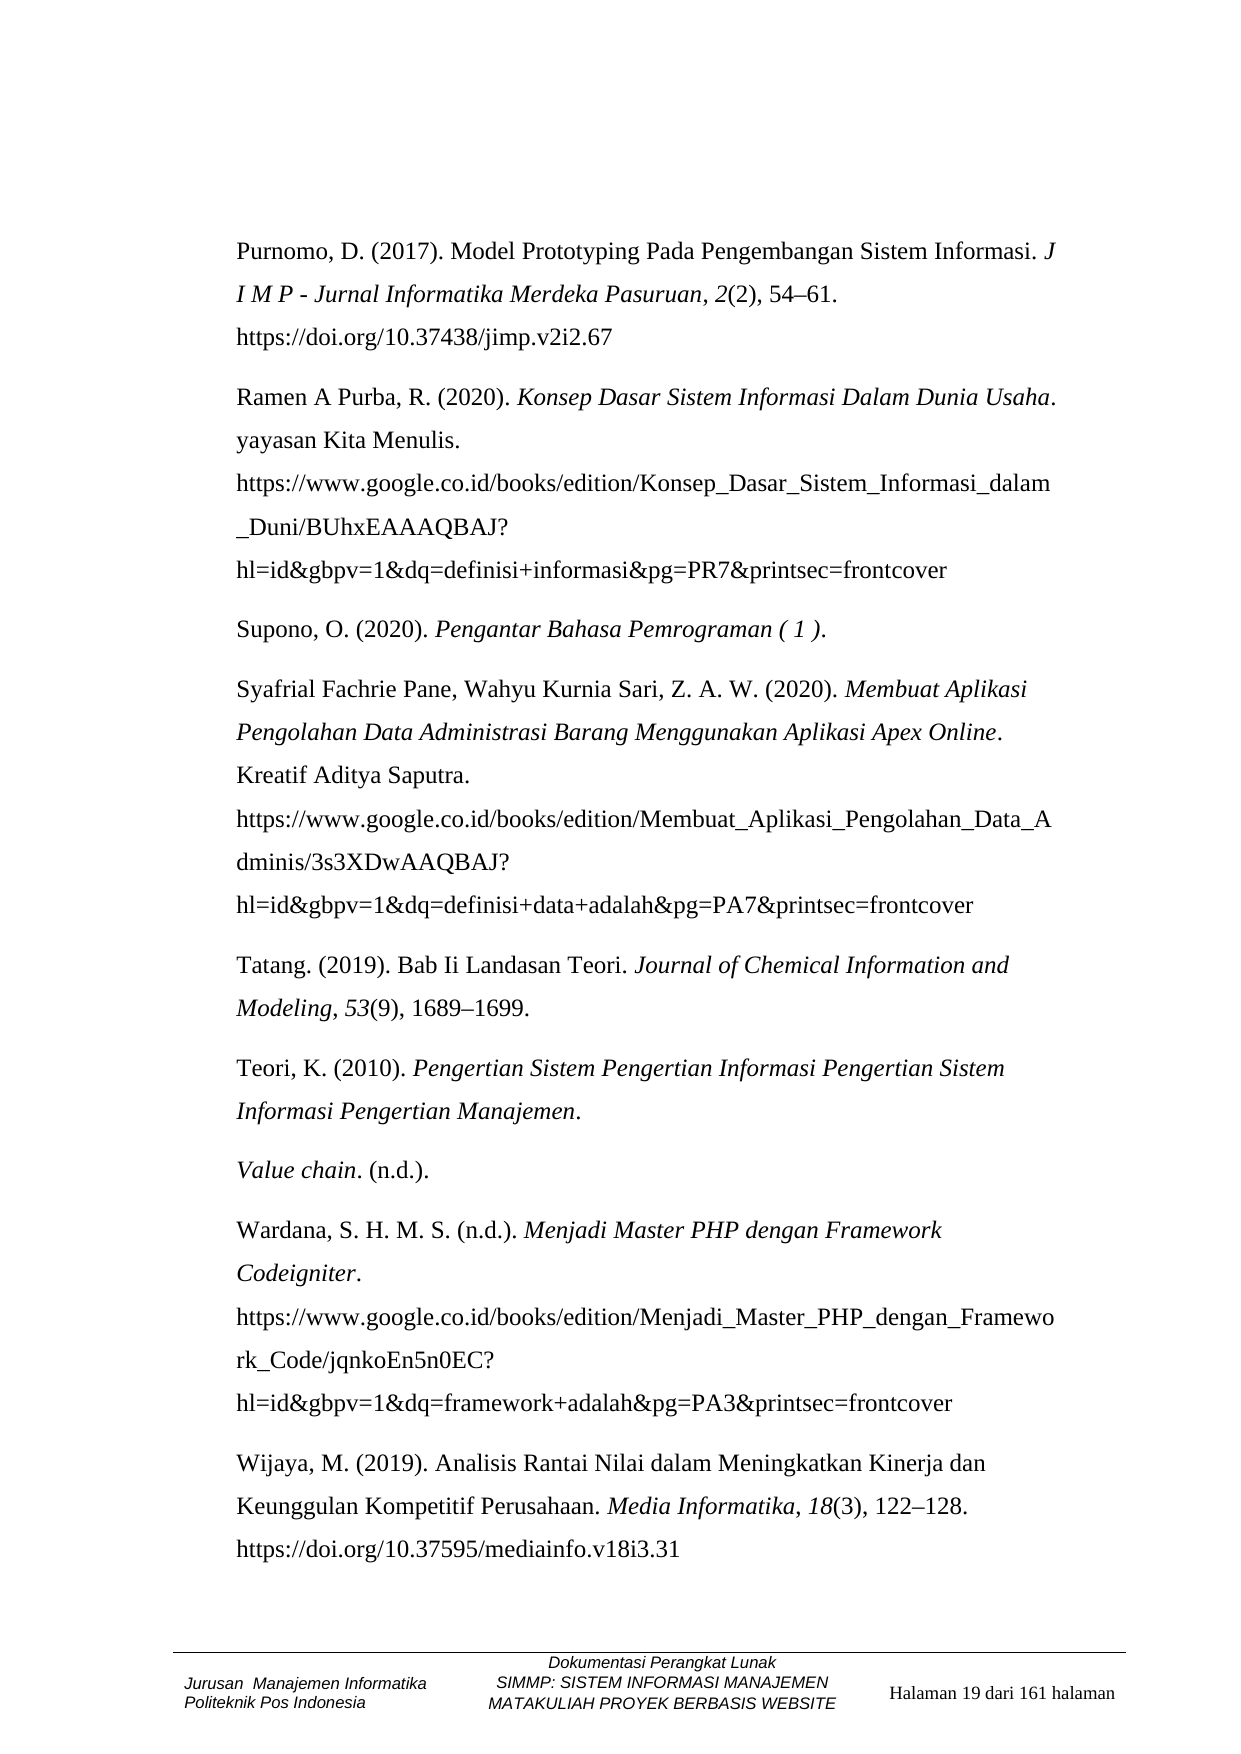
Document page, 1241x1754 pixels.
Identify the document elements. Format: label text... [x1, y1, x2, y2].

text Ramen A Purba, R. (2020). Konsep Dasar Sistem Informasi Dalam Dunia Usaha. yayasan Kita Menulis. https://www.google.co.id/books/edition/Konsep_Dasar_Sistem_Informasi_dalam_Duni/BUhxEAAAQBAJ?hl=id&gbpv=1&dq=definisi+informasi&pg=PR7&printsec=frontcover [236, 382, 1063, 583]
text Value chain. (n.d.). [236, 1156, 1063, 1184]
text Syafrial Fachrie Pane, Wahyu Kurnia Sari, Z. A. W. (2020). Membuat Aplikasi Pengolahan Data Administrasi Barang Menggunakan Aplikasi Apex Online. Kreatif Aditya Saputra. https://www.google.co.id/books/edition/Membuat_Aplikasi_Pengolahan_Data_Adminis/3s3XDwAAQBAJ?hl=id&gbpv=1&dq=definisi+data+adalah&pg=PA7&printsec=frontcover [236, 674, 1063, 919]
text Purnomo, D. (2017). Model Prototyping Pada Pengembangan Sistem Informasi. J I M P - Jurnal Informatika Merdeka Pasuruan, 2(2), 54–61. https://doi.org/10.37438/jimp.v2i2.67 [236, 236, 1063, 351]
text Teori, K. (2010). Pengertian Sistem Pengertian Informasi Pengertian Sistem Informasi Pengertian Manajemen. [236, 1053, 1063, 1124]
text Supono, O. (2020). Pengantar Bahasa Pemrograman ( 1 ). [236, 614, 1063, 643]
text Tatang. (2019). Bab Ii Landasan Teori. Journal of Chemical Information and Modeling, 53(9), 1689–1699. [236, 950, 1063, 1022]
text Wardana, S. H. M. S. (n.d.). Menjadi Master PHP dengan Framework Codeigniter. https://www.google.co.id/books/edition/Menjadi_Master_PHP_dengan_Framework_Code/jqnkoEn5n0EC?hl=id&gbpv=1&dq=framework+adalah&pg=PA3&printsec=frontcover [236, 1215, 1063, 1417]
text Wijaya, M. (2019). Analisis Rantai Nilai dalam Meningkatkan Kinerja dan Keunggulan Kompetitif Perusahaan. Media Informatika, 18(3), 122–128. https://doi.org/10.37595/mediainfo.v18i3.31 [236, 1448, 1063, 1563]
